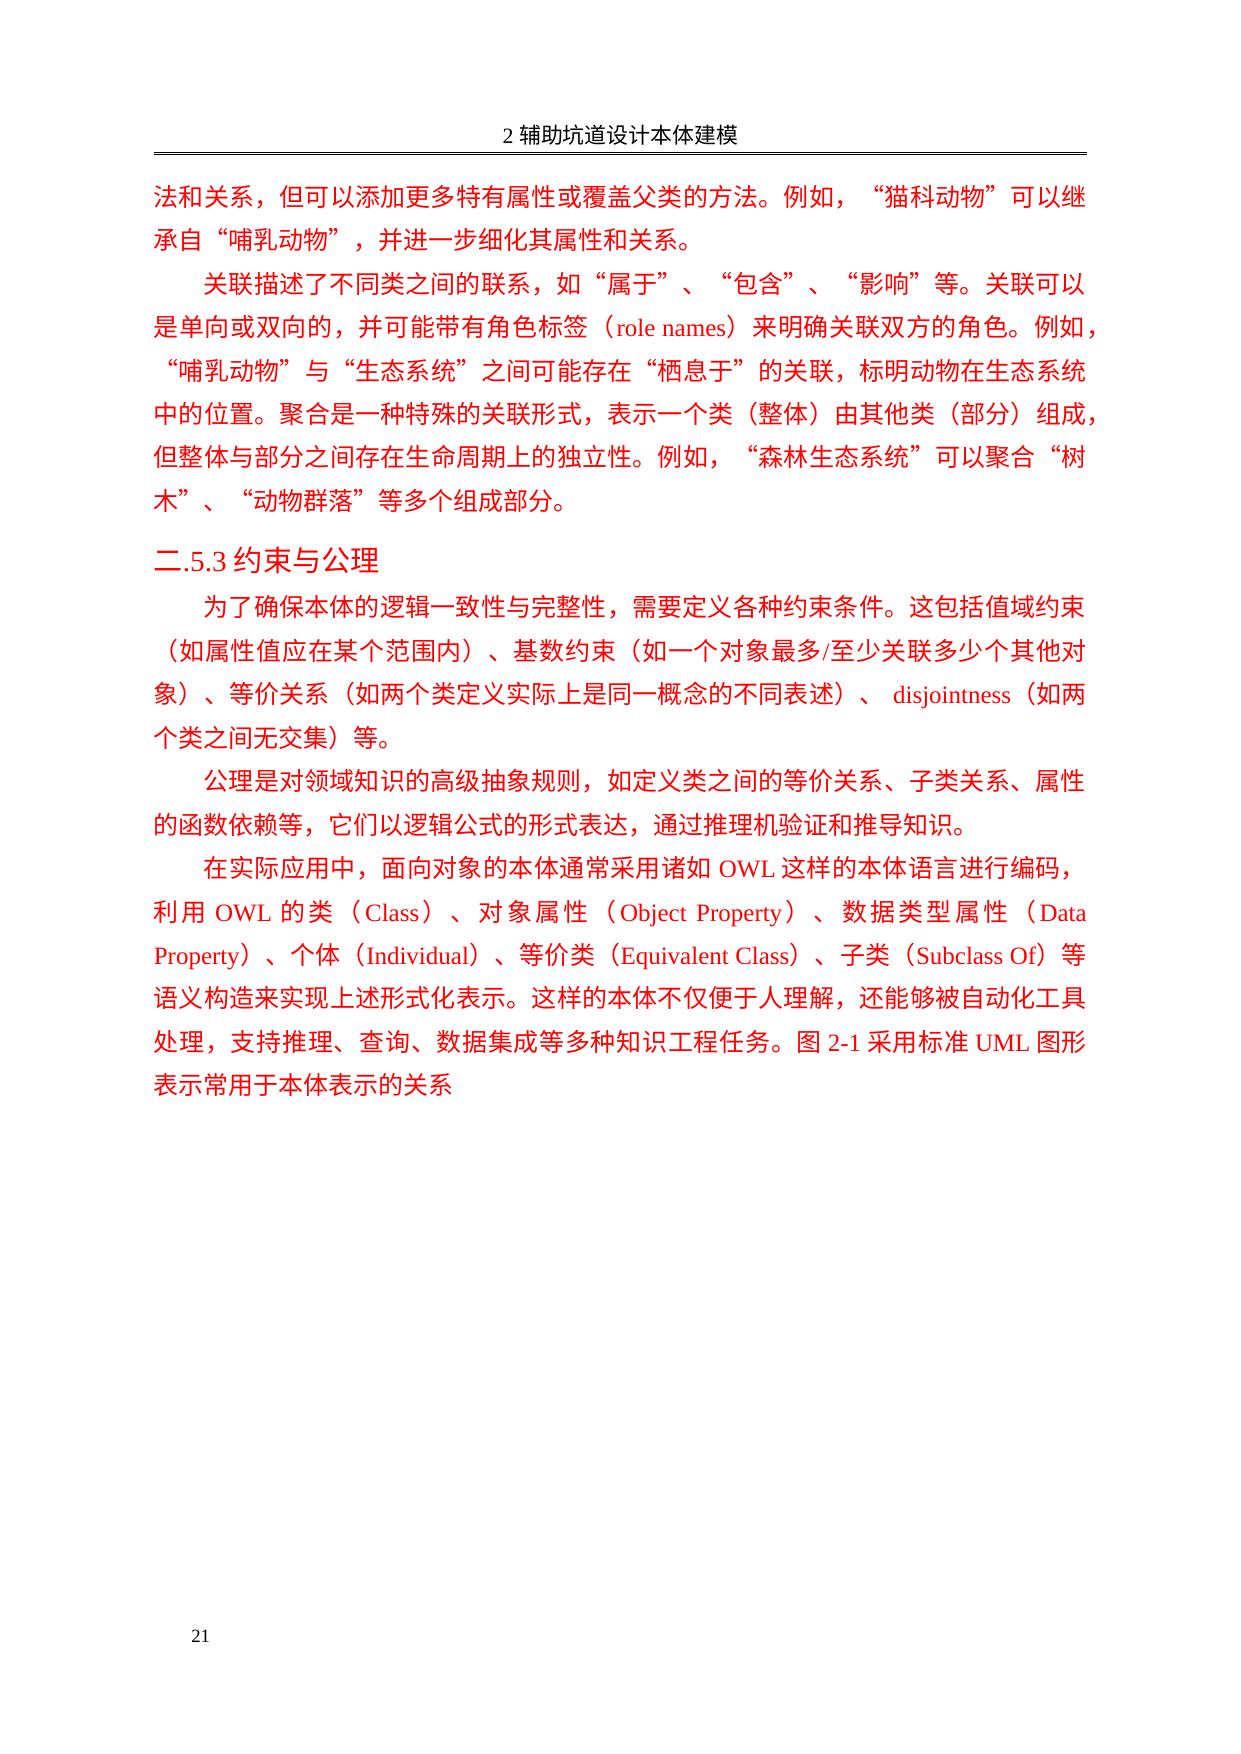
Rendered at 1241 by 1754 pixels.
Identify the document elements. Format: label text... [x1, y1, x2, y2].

text 公理是对领域知识的高级抽象规则，如定义类之间的等价关系、子类关系、属性的函数依赖等，它们以逻辑公式的形式表达，通过推理机验证和推导知识。 [153, 762, 1087, 841]
text 在实际应用中，面向对象的本体通常采用诸如OWL这样的本体语言进行编码，利用OWL的类（Class）、对象属性（Object Property）、数据类型属性（Data Property）、个体（Individual）、等价类（Equivalent Class）、子类（Subclass Of）等语义构造来实现上述形式化表示。这样的本体不仅便于人理解，还能够被自动化工具处理，支持推理、查询、数据集成等多种知识工程任务。图2-1采用标准UML图形表示常用于本体表示的关系 [153, 848, 1087, 1102]
text 关联描述了不同类之间的联系，如“属于”、“包含”、“影响”等。关联可以是单向或双向的，并可能带有角色标签（role names）来明确关联双方的角色。例如，“哺乳动物”与“生态系统”之间可能存在“栖息于”的关联，标明动物在生态系统中的位置。聚合是一种特殊的关联形式，表示一个类（整体）由其他类（部分）组成，但整体与部分之间存在生命周期上的独立性。例如，“森林生态系统”可以聚合“树木”、“动物群落”等多个组成部分。 [153, 264, 1087, 517]
text 为了确保本体的逻辑一致性与完整性，需要定义各种约束条件。这包括值域约束（如属性值应在某个范围内）、基数约束（如一个对象最多/至少关联多少个其他对象）、等价关系（如两个类定义实际上是同一概念的不同表述）、 disjointness（如两个类之间无交集）等。 [153, 588, 1087, 754]
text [153, 177, 1087, 257]
subtitle 约束与公理 [153, 537, 1087, 579]
